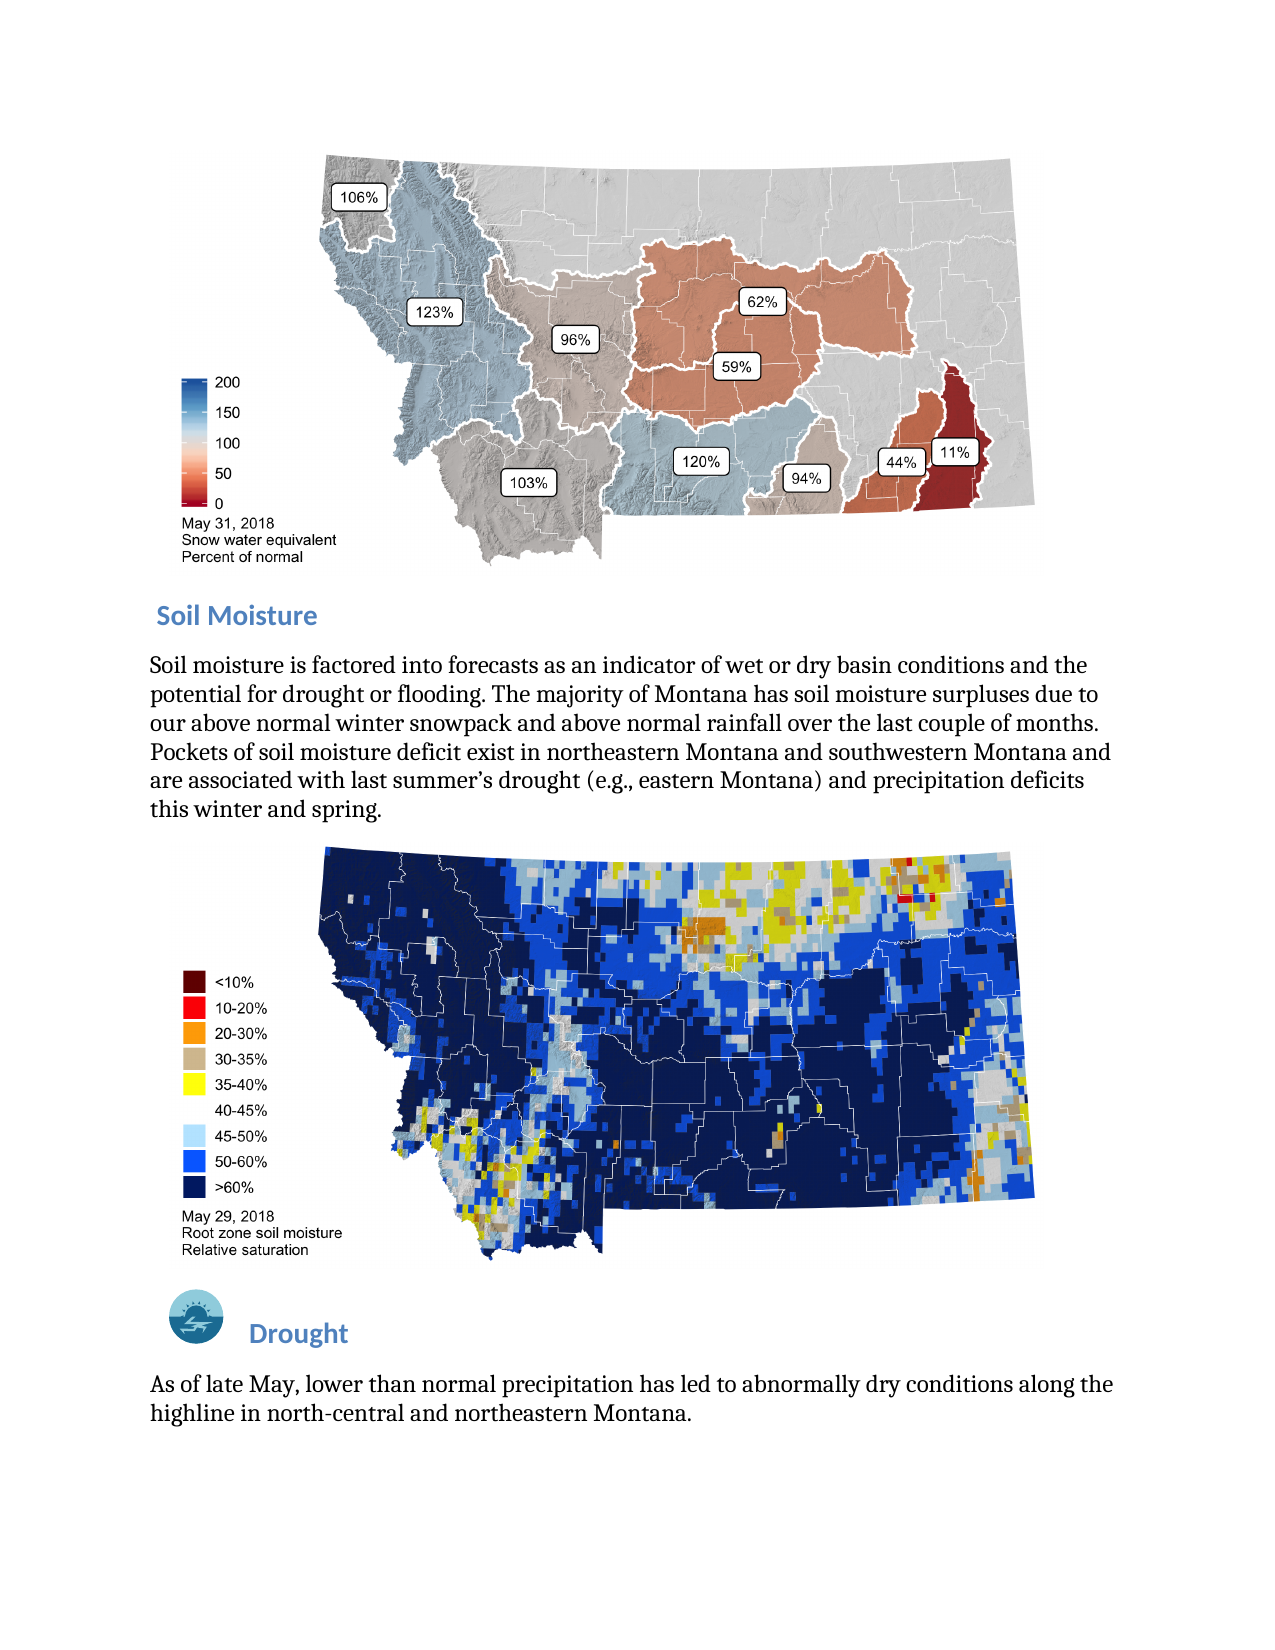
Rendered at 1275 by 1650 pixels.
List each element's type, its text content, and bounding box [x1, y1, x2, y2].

text As of late May, lower than normal precipitation has led to abnormally dry conditions along the highline in north-central and northeastern Montana. [150, 1370, 1125, 1427]
text Soil moisture is factored into forecasts as an indicator of wet or dry basin conditions and the potential for drought or flooding. The majority of Montana has soil moisture surpluses due to our above normal winter snowpack and above normal rainfall over the last couple of months. Pockets of soil moisture deficit exist in northeastern Montana and southwestern Montana and are associated with last summer’s drought (e.g., eastern Montana) and precipitation deficits this winter and spring. [150, 651, 1125, 824]
picture [168, 150, 1044, 576]
subtitle Soil Moisture [150, 597, 1125, 632]
picture [168, 842, 1044, 1269]
subtitle Drought [150, 1289, 1125, 1351]
